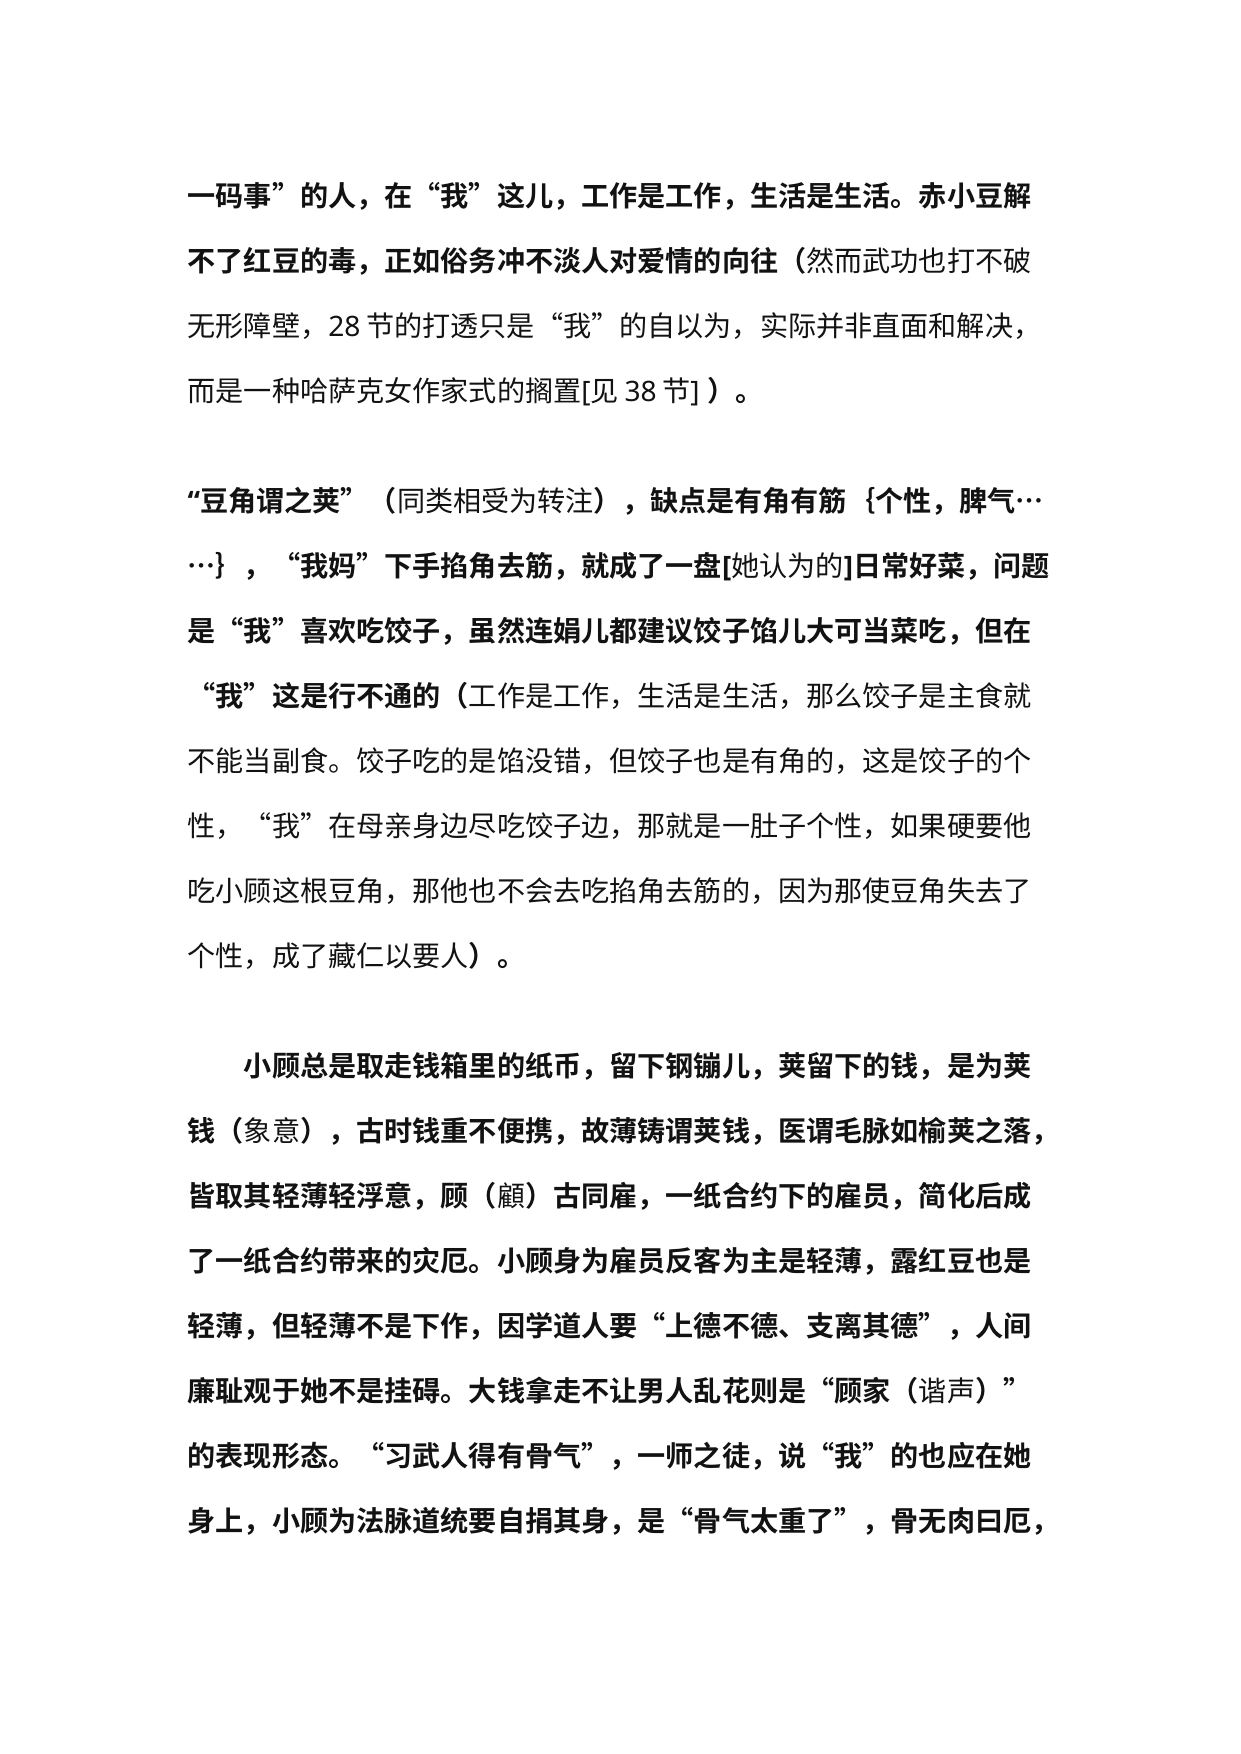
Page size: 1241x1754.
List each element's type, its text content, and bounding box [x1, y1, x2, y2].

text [187, 1032, 1053, 1552]
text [187, 162, 1053, 422]
text “豆角谓之荚”（同类相受为转注），缺点是有角有筋｛个性，脾气……｝，“我妈”下手掐角去筋，就成了一盘[她认为的]日常好菜，问题是“我”喜欢吃饺子，虽然连娟儿都建议饺子馅儿大可当菜吃，但在“我”这是行不通的（工作是工作，生活是生活，那么饺子是主食就不能当副食。饺子吃的是馅没错，但饺子也是有角的，这是饺子的个性，“我”在母亲身边尽吃饺子边，那就是一肚子个性，如果硬要他吃小顾这根豆角，那他也不会去吃掐角去筋的，因为那使豆角失去了个性，成了藏仁以要人）。 [187, 467, 1053, 987]
